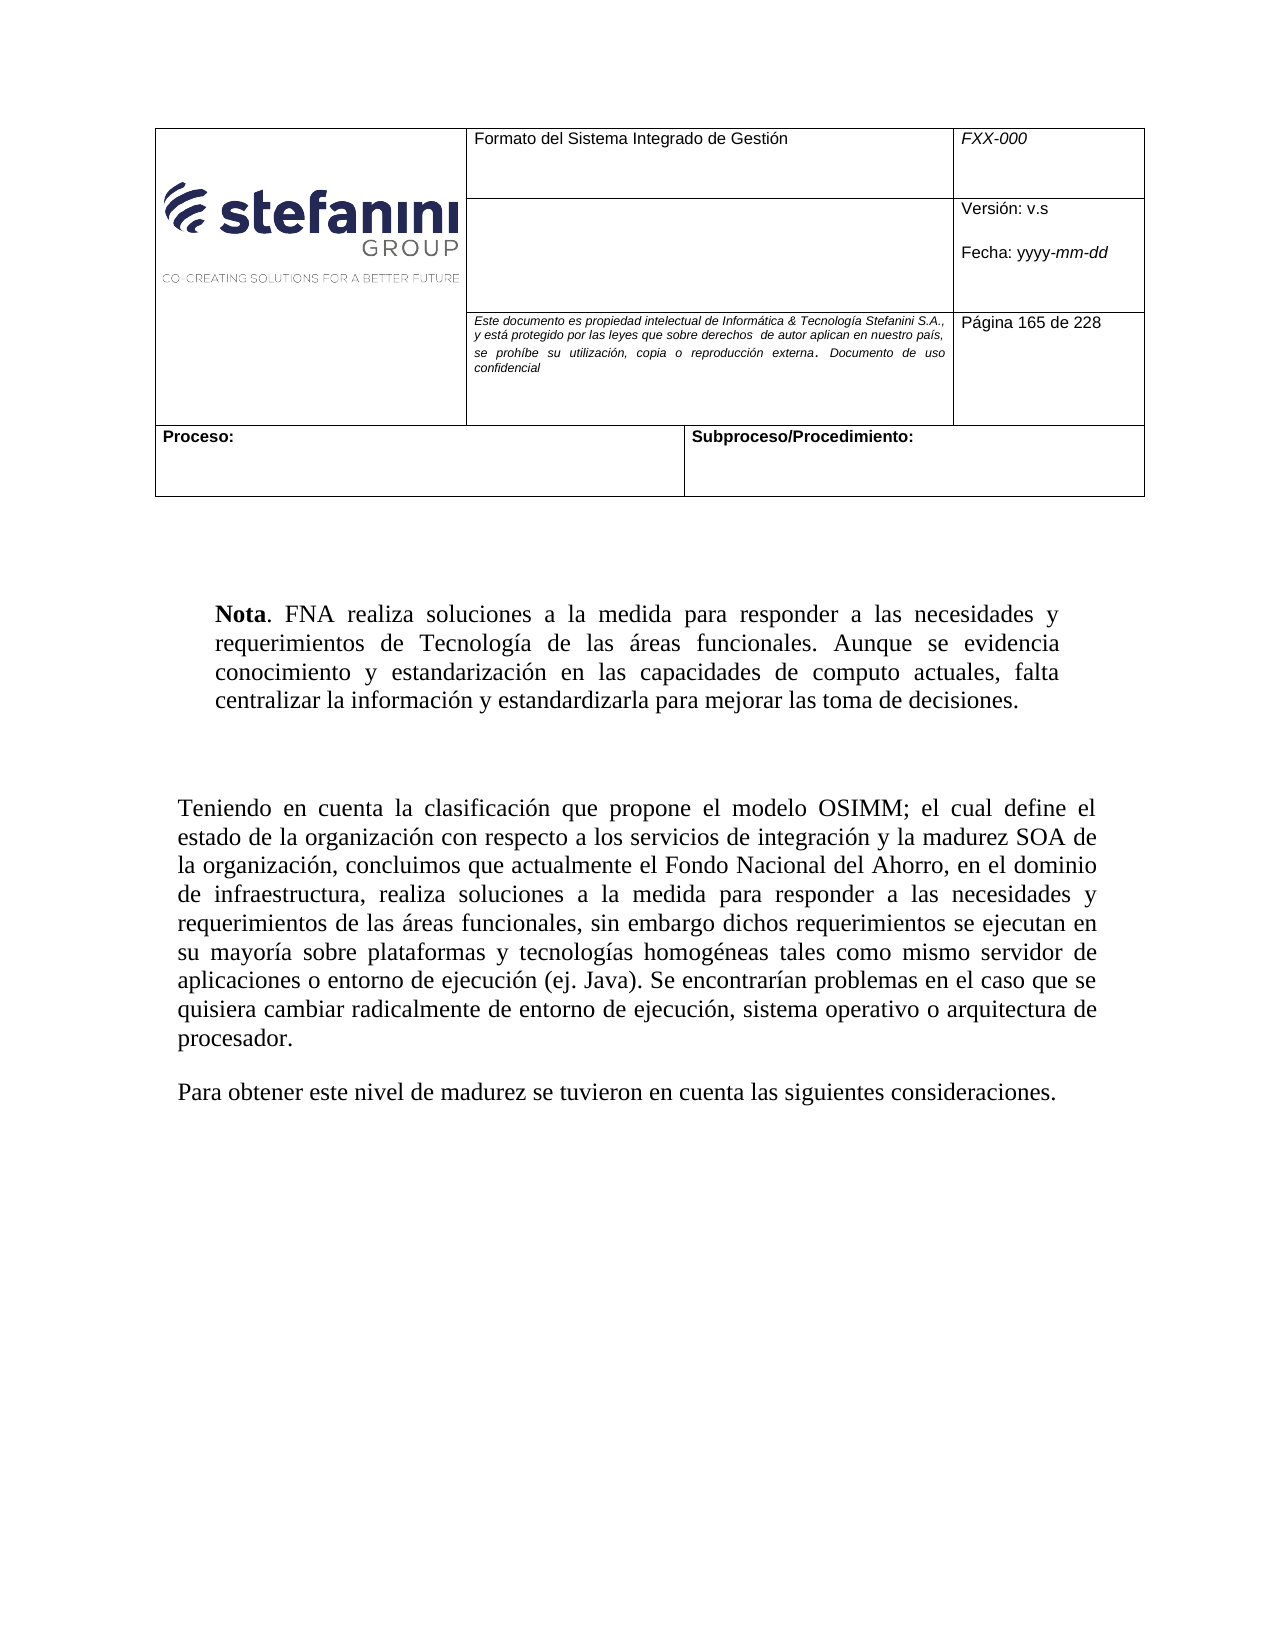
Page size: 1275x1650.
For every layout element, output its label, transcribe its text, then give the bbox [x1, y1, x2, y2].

text Para obtener este nivel de madurez se tuvieron en cuenta las siguientes consideraciones. [177, 1077, 1098, 1106]
picture [162, 182, 460, 286]
text Teniendo en cuenta la clasificación que propone el modelo OSIMM; el cual define el estado de la organización con respecto a los servicios de integración y la madurez SOA de la organización, concluimos que actualmente el Fondo Nacional del Ahorro, en el dominio de infraestructura, realiza soluciones a la medida para responder a las necesidades y requerimientos de las áreas funcionales, sin embargo dichos requerimientos se ejecutan en su mayoría sobre plataformas y tecnologías homogéneas tales como mismo servidor de aplicaciones o entorno de ejecución (ej. Java). Se encontrarían problemas en el caso que se quisiera cambiar radicalmente de entorno de ejecución, sistema operativo o arquitectura de procesador. [177, 793, 1098, 1052]
text Nota. FNA realiza soluciones a la medida para responder a las necesidades y requerimientos de Tecnología de las áreas funcionales. Aunque se evidencia conocimiento y estandarización en las capacidades de computo actuales, falta centralizar la información y estandardizarla para mejorar las toma de decisiones. [215, 599, 1060, 714]
